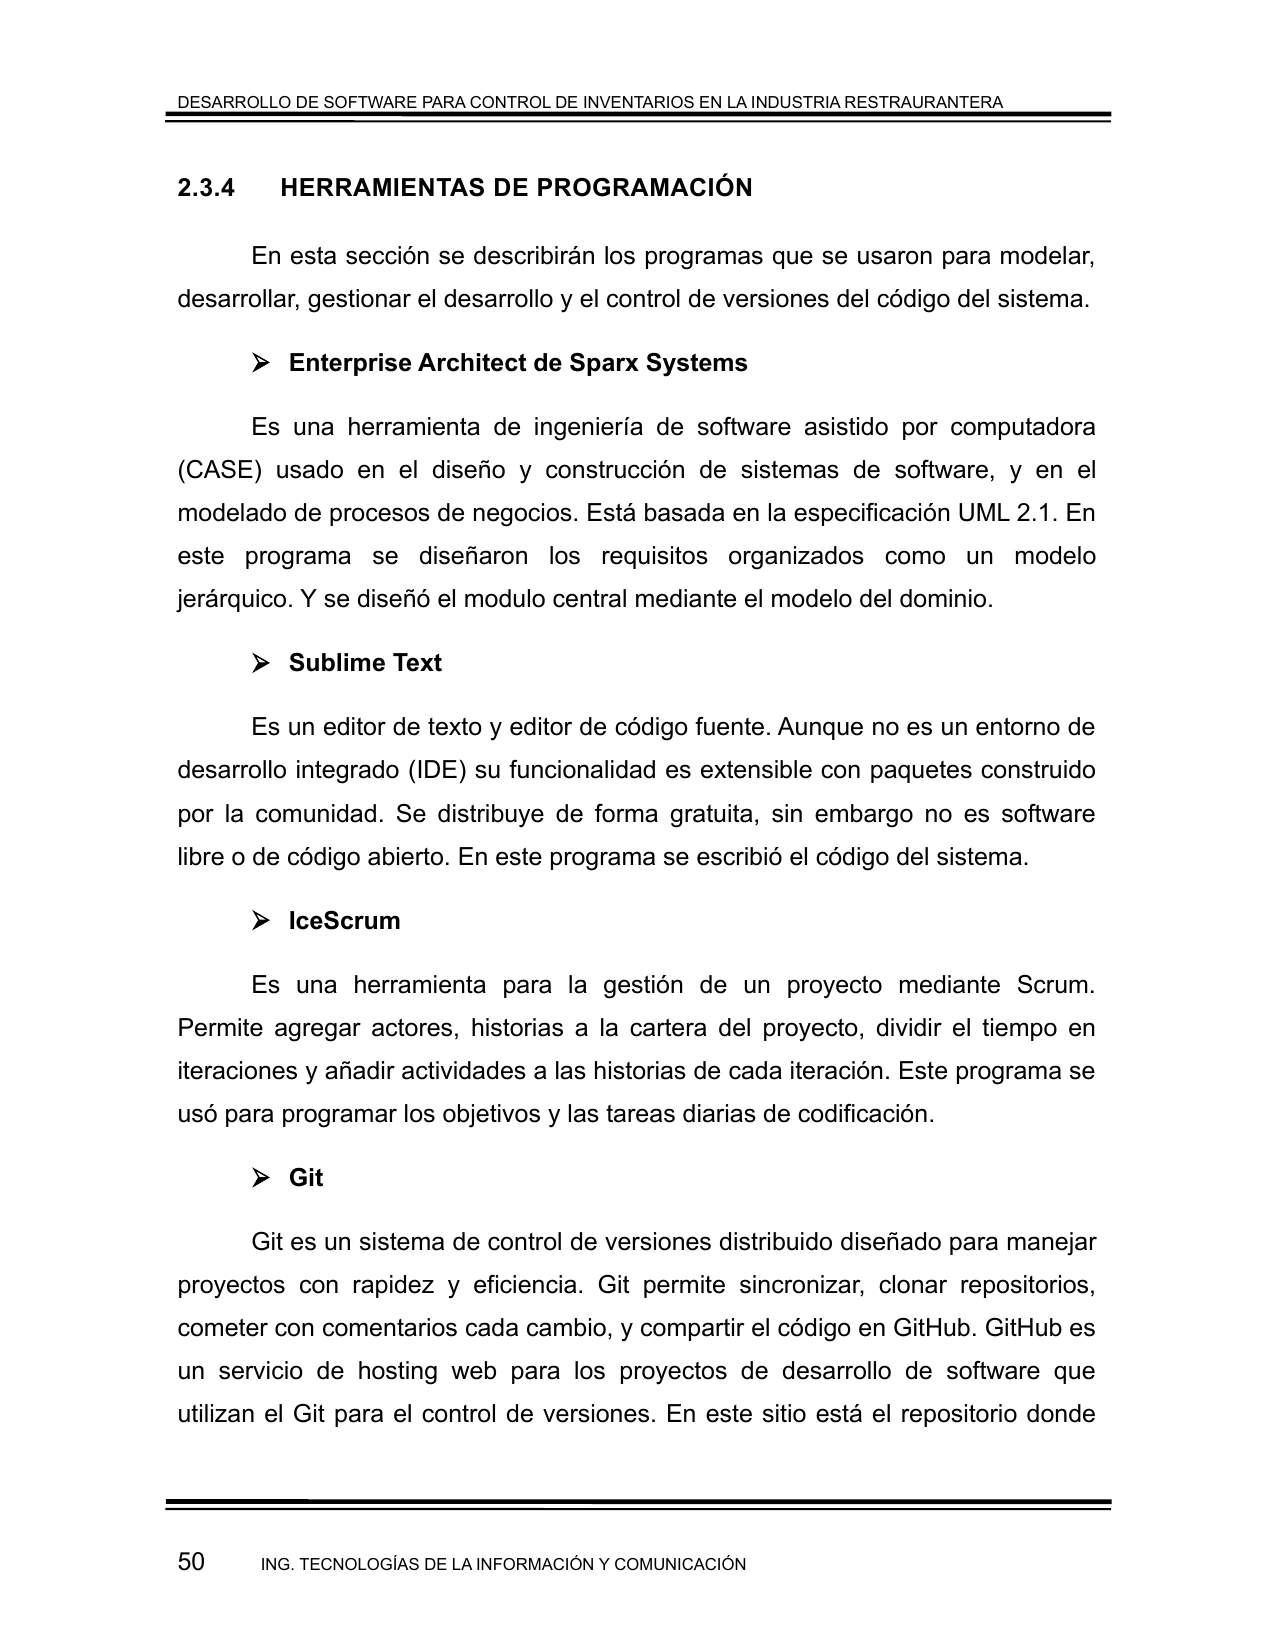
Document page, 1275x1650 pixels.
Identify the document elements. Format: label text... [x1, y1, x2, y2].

text En esta sección se describirán los programas que se usaron para modelar, desarrollar, gestionar el desarrollo y el control de versiones del código del sistema. [177, 241, 1098, 313]
text Es una herramienta de ingeniería de software asistido por computadora (CASE) usado en el diseño y construcción de sistemas de software, y en el modelado de procesos de negocios. Está basada en la especificación UML 2.1. En este programa se diseñaron los requisitos organizados como un modelo jerárquico. Y se diseñó el modulo central mediante el modelo del dominio. [177, 412, 1098, 613]
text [177, 1227, 1098, 1428]
list IceScrum [251, 906, 1098, 934]
list Enterprise Architect de Sparx Systems [251, 348, 1098, 377]
list Sublime Text [251, 648, 1098, 677]
subtitle Herramientas de PROGRAMACIÓN [177, 173, 1098, 201]
list Git [251, 1163, 1098, 1192]
text Es una herramienta para la gestión de un proyecto mediante Scrum. Permite agregar actores, historias a la cartera del proyecto, dividir el tiempo en iteraciones y añadir actividades a las historias de cada iteración. Este programa se usó para programar los objetivos y las tareas diarias de codificación. [177, 969, 1098, 1128]
text Es un editor de texto y editor de código fuente. Aunque no es un entorno de desarrollo integrado (IDE) su funcionalidad es extensible con paquetes construido por la comunidad. Se distribuye de forma gratuita, sin embargo no es software libre o de código abierto. En este programa se escribió el código del sistema. [177, 712, 1098, 870]
